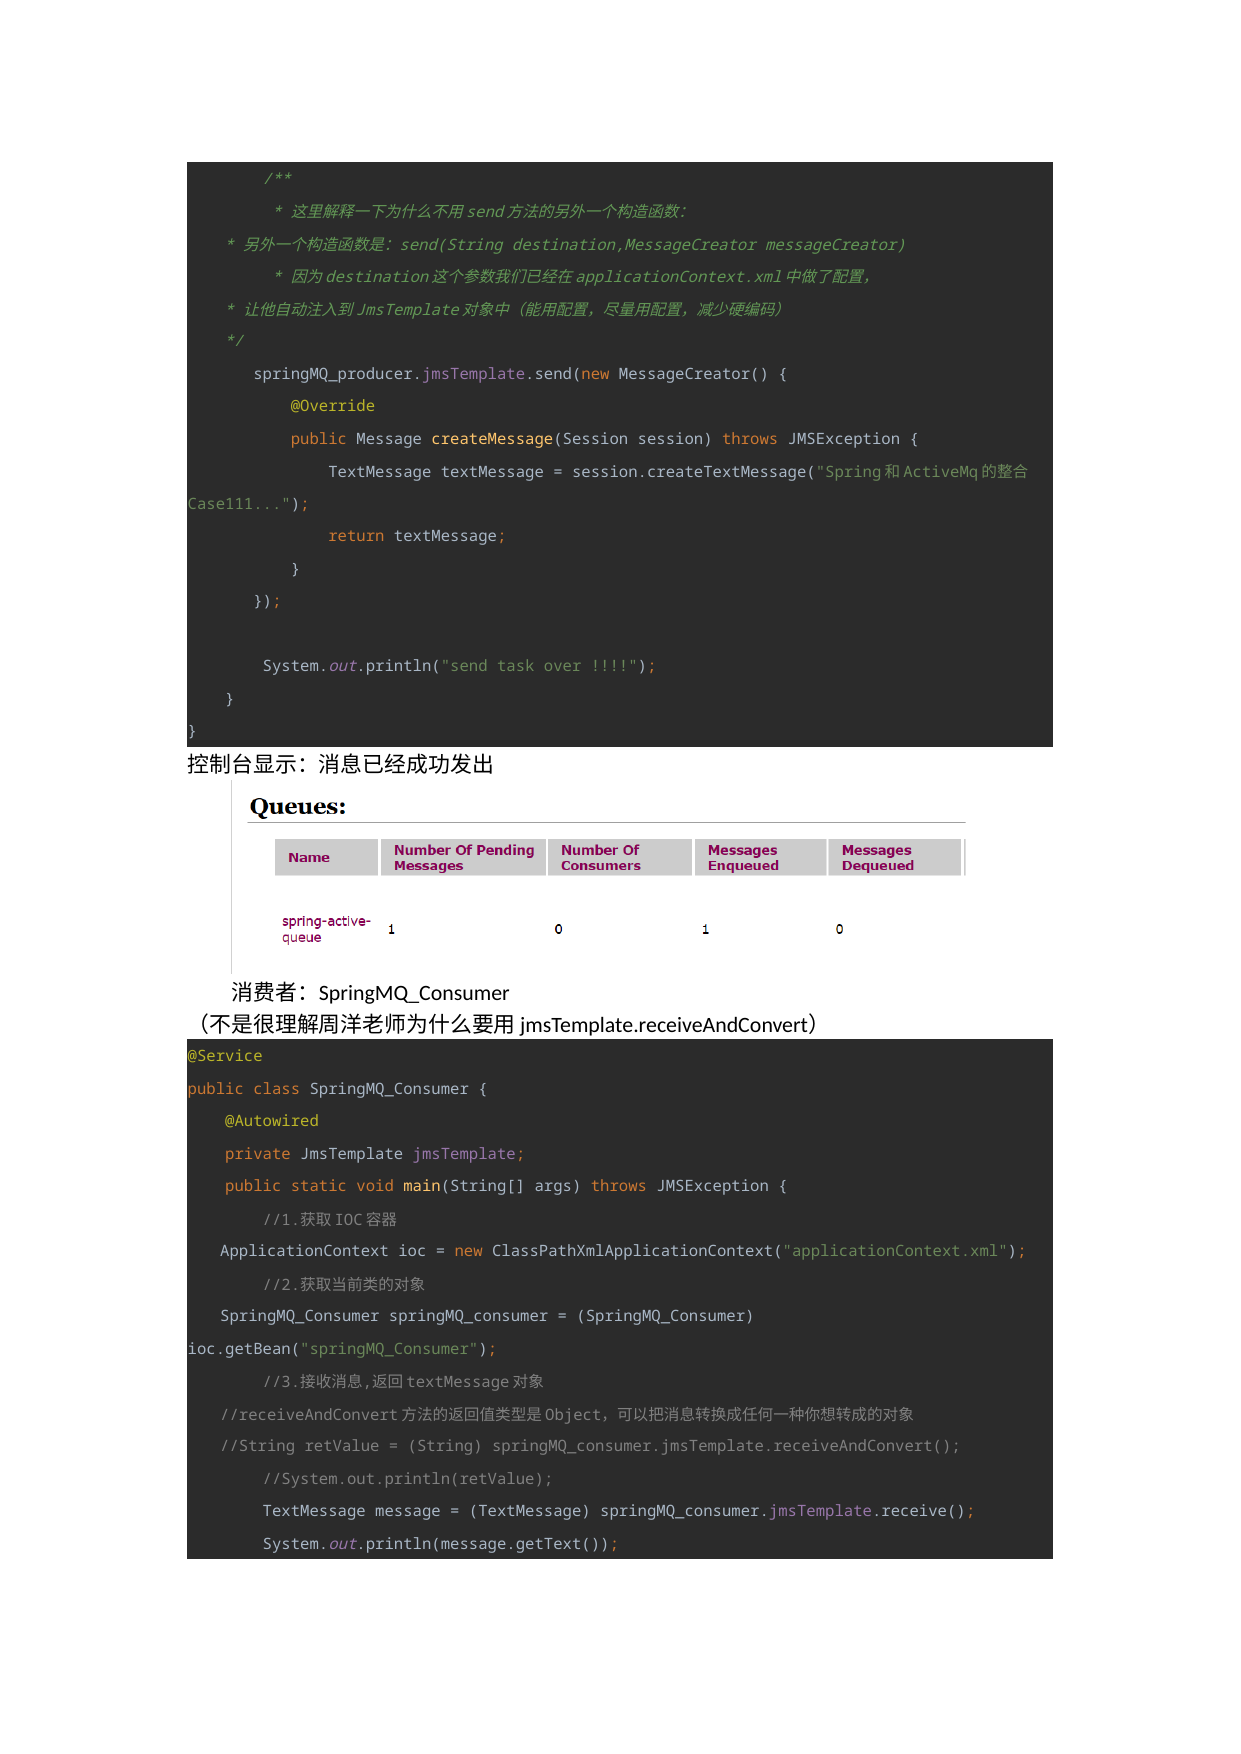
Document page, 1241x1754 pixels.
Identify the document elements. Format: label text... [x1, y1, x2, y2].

text 控制台显示：消息已经成功发出 [187, 747, 1053, 779]
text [187, 162, 1053, 747]
picture [231, 780, 966, 974]
text （不是很理解周洋老师为什么要用jmsTemplate.receiveAndConvert） [187, 1007, 1053, 1039]
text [187, 1039, 1053, 1559]
text 消费者：SpringMQ_Consumer [187, 974, 1053, 1007]
